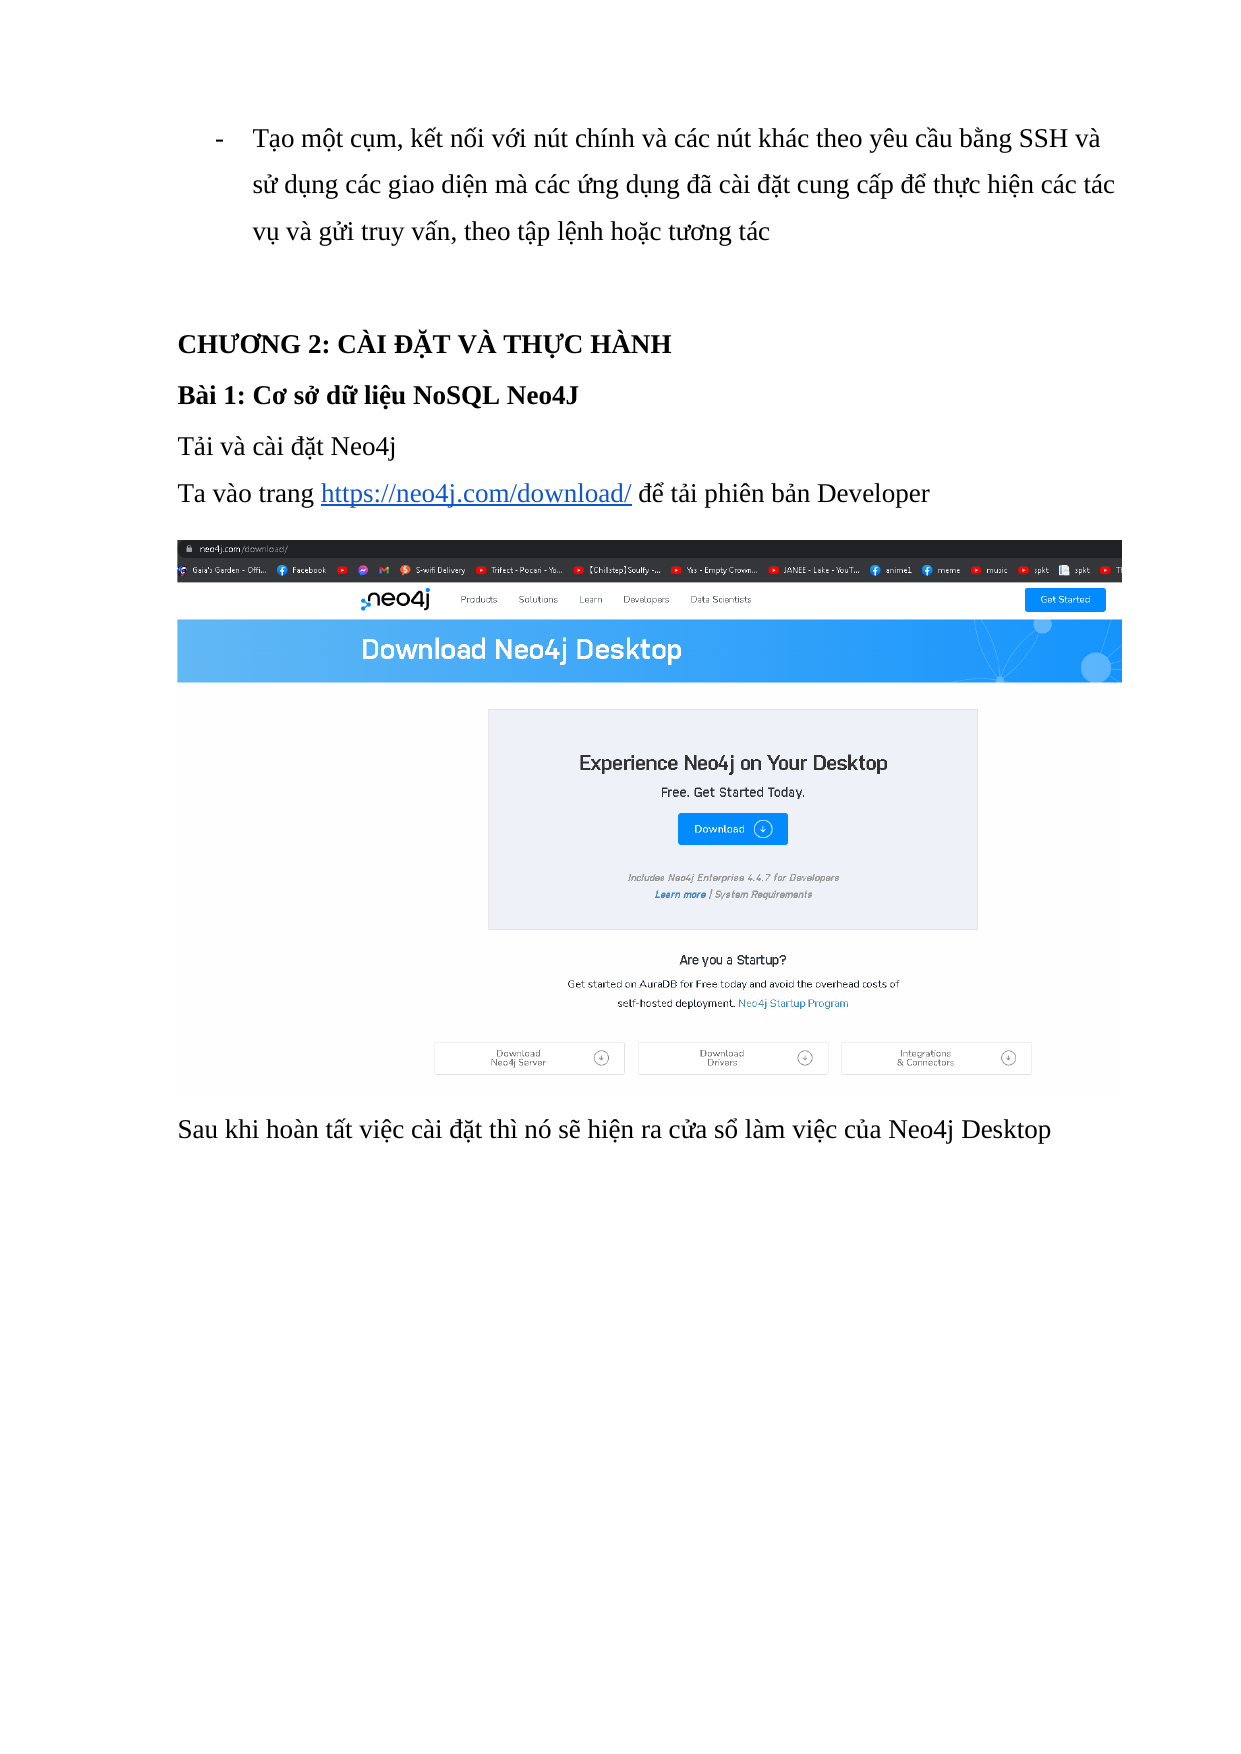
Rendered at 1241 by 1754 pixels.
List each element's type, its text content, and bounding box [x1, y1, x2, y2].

text Sau khi hoàn tất việc cài đặt thì nó sẽ hiện ra cửa sổ làm việc của Neo4j Desktop [177, 1113, 1122, 1186]
text Ta vào trang https://neo4j.com/download/ để tải phiên bản Developer [177, 477, 1122, 508]
subtitle CHƯƠNG 2: CÀI ĐẶT VÀ THỰC HÀNH [177, 329, 1122, 360]
list Tạo một cụm, kết nối với nút chính và các nút khác theo yêu cầu bằng SSH và sử dụng các giao diện mà các ứng dụng đã cài đặt cung cấp để thực hiện các tác vụ và gửi truy vấn, theo tập lệnh hoặc tương tác [215, 122, 1122, 246]
subtitle Bài 1: Cơ sở dữ liệu NoSQL Neo4J [177, 379, 1122, 411]
subtitle Tải và cài đặt Neo4j [177, 430, 1122, 461]
picture [177, 540, 1122, 1095]
